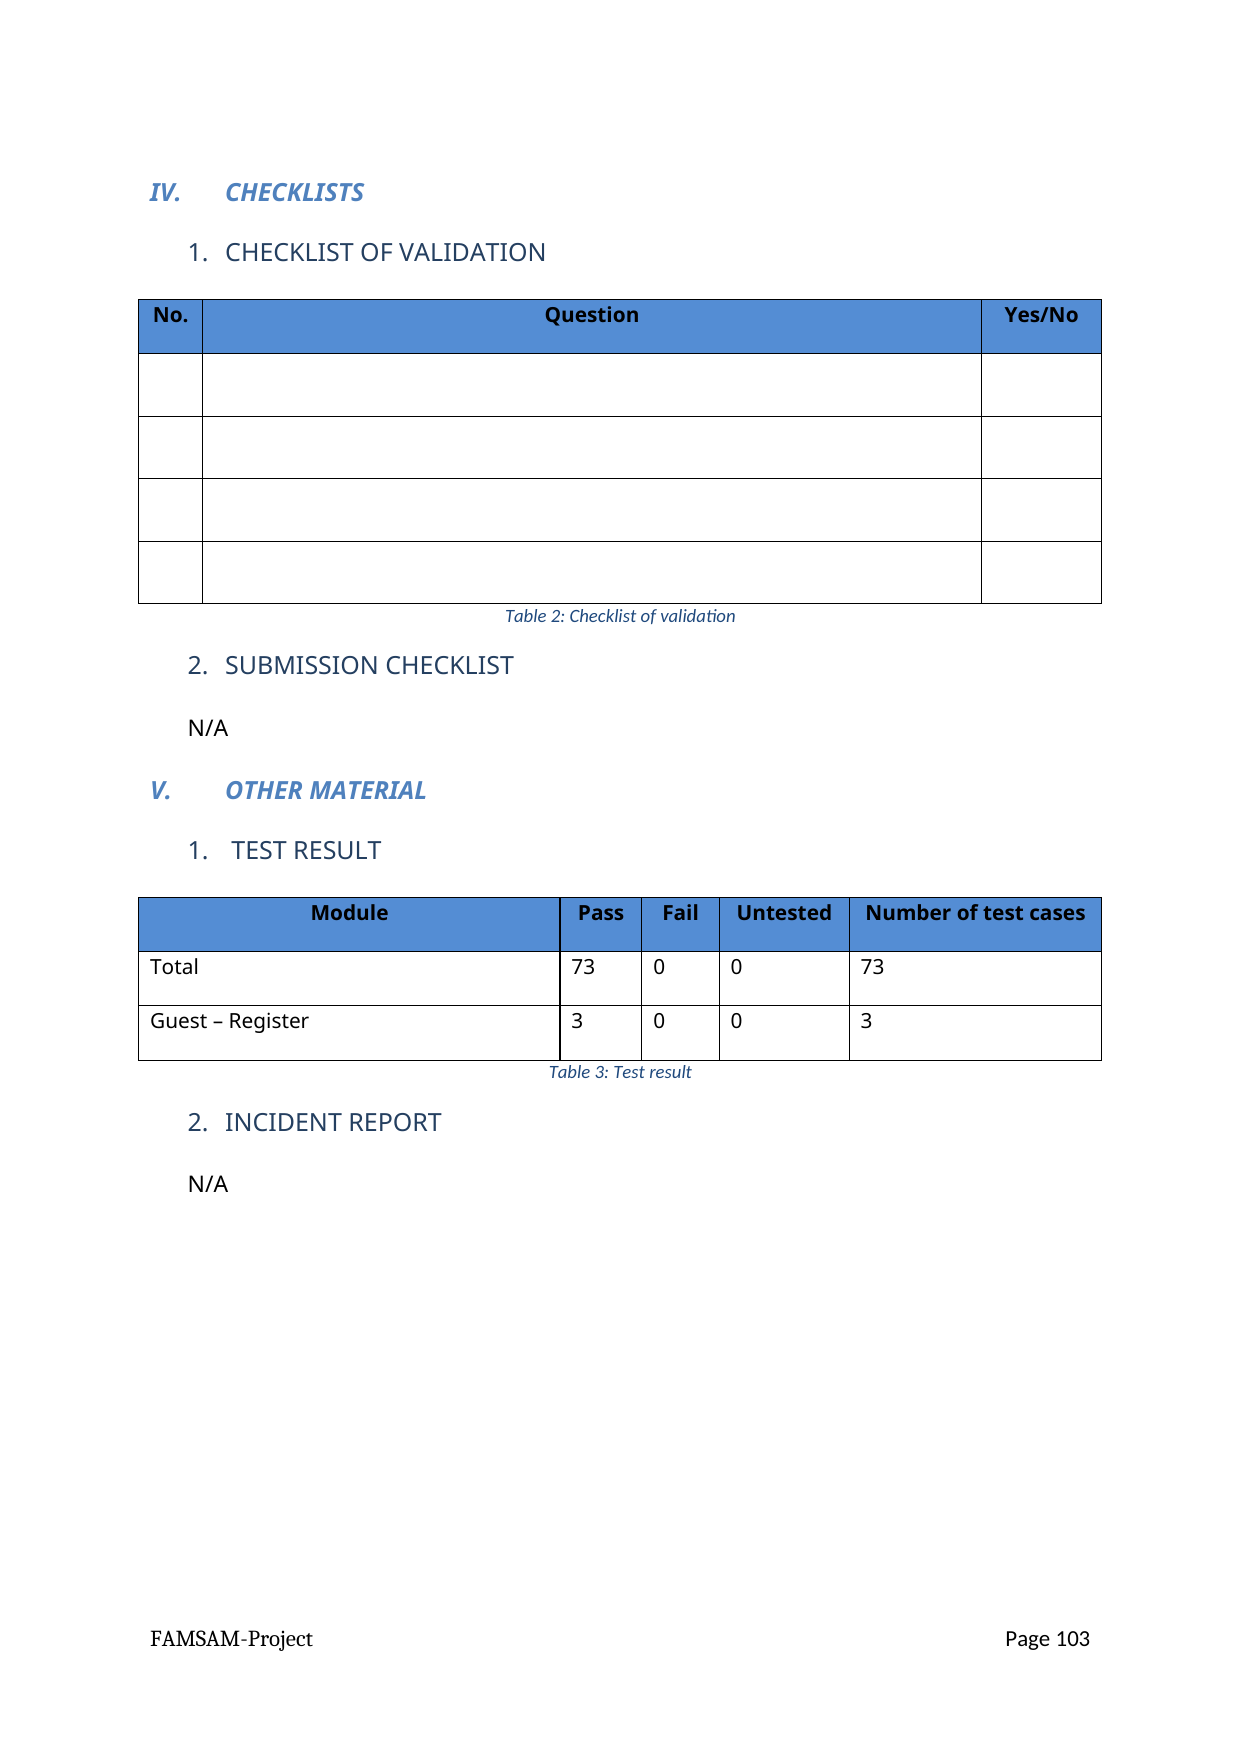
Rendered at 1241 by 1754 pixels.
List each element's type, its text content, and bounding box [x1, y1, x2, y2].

text N/A [150, 1168, 1090, 1200]
subtitle INCIDENT REPORT [187, 1104, 1090, 1138]
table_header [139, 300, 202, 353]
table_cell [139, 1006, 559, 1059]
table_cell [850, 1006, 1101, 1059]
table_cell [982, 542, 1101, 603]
text N/A [150, 712, 1090, 743]
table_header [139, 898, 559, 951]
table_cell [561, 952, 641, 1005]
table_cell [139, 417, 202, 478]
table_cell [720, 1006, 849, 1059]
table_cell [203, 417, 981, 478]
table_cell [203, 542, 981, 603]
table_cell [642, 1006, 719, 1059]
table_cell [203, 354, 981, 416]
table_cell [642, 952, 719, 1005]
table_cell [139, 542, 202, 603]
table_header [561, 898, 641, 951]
subtitle CHECKLISTS [150, 175, 1090, 209]
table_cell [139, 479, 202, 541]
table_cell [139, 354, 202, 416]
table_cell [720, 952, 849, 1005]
subtitle TEST RESULT [187, 833, 1090, 867]
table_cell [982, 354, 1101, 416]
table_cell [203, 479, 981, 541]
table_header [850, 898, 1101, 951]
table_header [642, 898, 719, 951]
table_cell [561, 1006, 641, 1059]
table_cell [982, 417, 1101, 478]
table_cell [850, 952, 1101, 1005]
subtitle SUBMISSION CHECKLIST [187, 648, 1090, 682]
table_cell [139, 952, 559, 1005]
subtitle OTHER MATERIAL [150, 773, 1090, 807]
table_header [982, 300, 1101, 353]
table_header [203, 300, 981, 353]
subtitle CHECKLIST OF VALIDATION [187, 235, 1090, 269]
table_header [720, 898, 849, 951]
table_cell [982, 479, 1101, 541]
